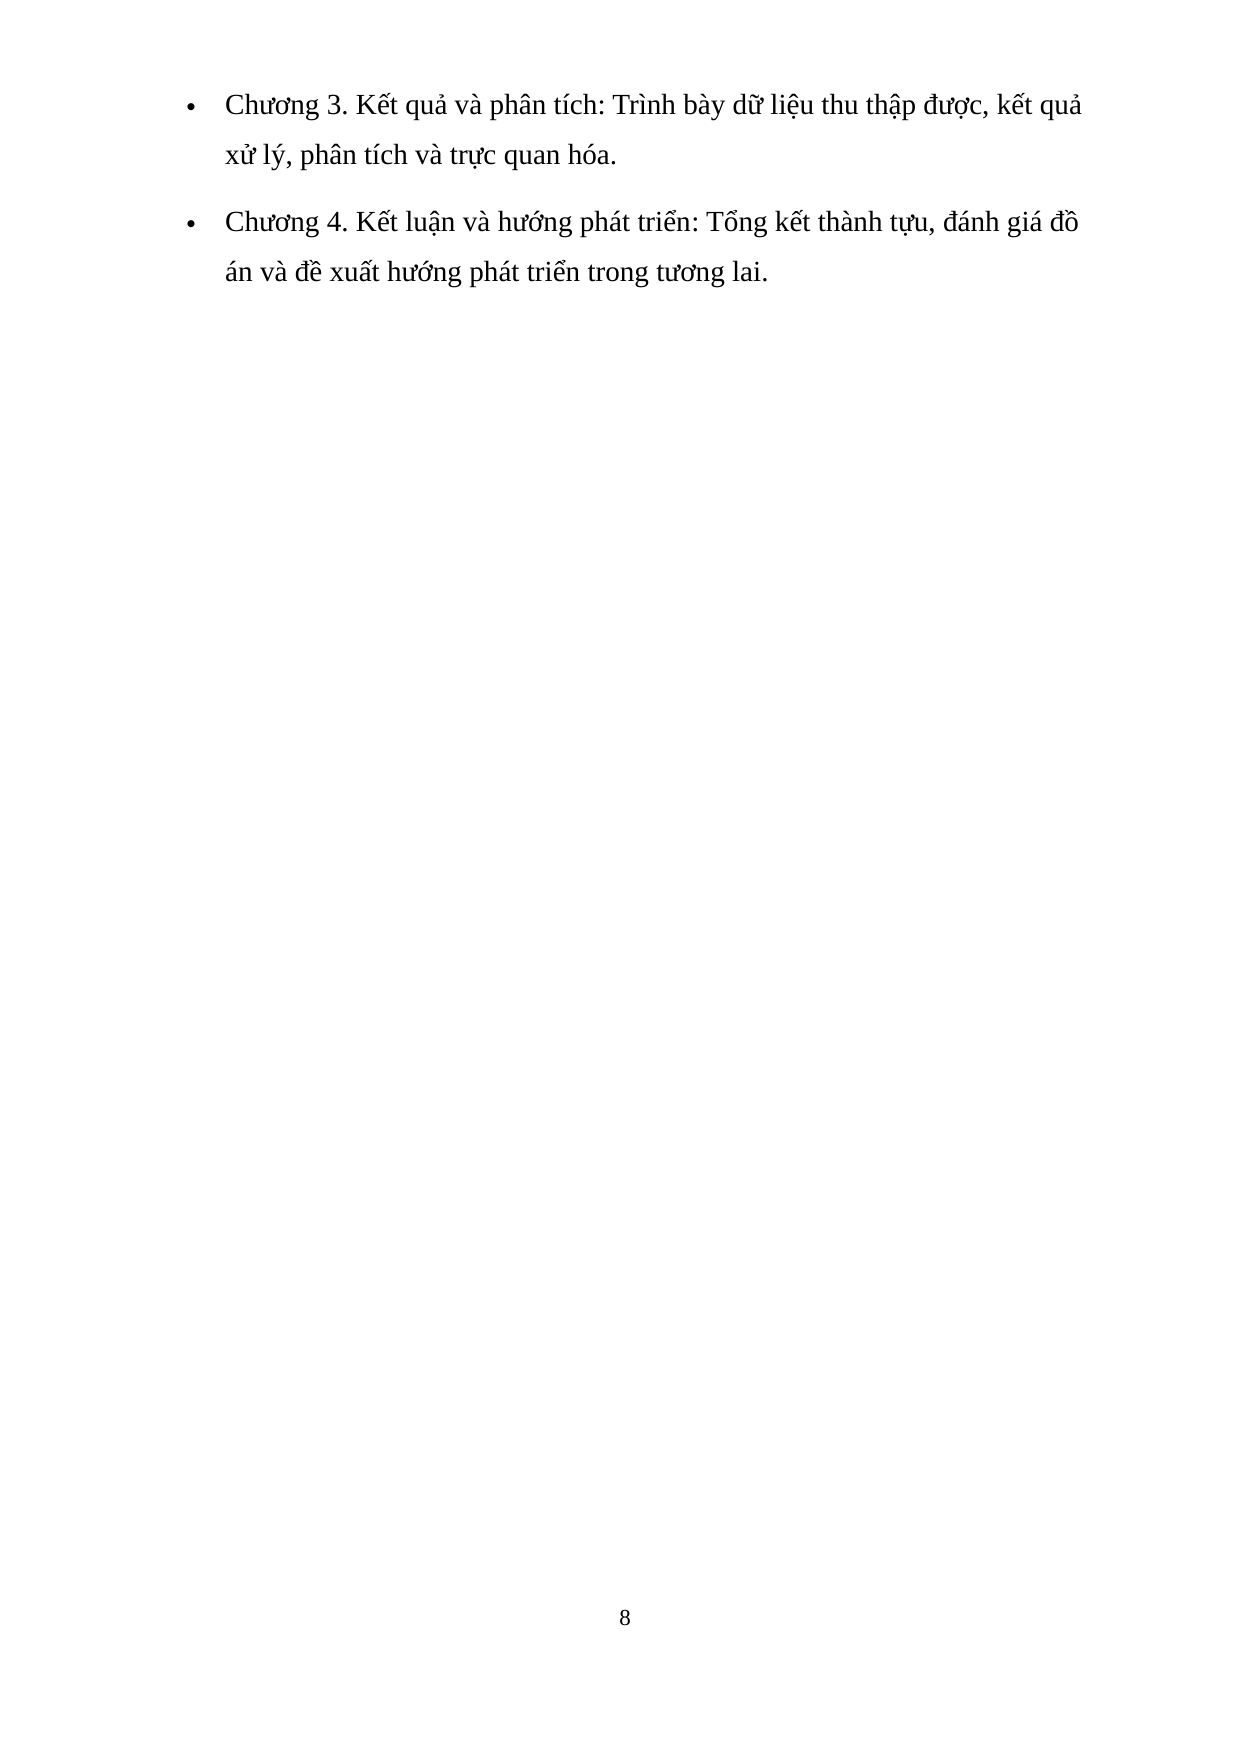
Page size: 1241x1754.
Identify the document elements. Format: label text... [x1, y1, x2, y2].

list Chương 3. Kết quả và phân tích: Trình bày dữ liệu thu thập được, kết quả xử lý, phân tích và trực quan hóa. [187, 87, 1089, 171]
list Chương 4. Kết luận và hướng phát triển: Tổng kết thành tựu, đánh giá đồ án và đề xuất hướng phát triển trong tương lai. [187, 204, 1089, 288]
